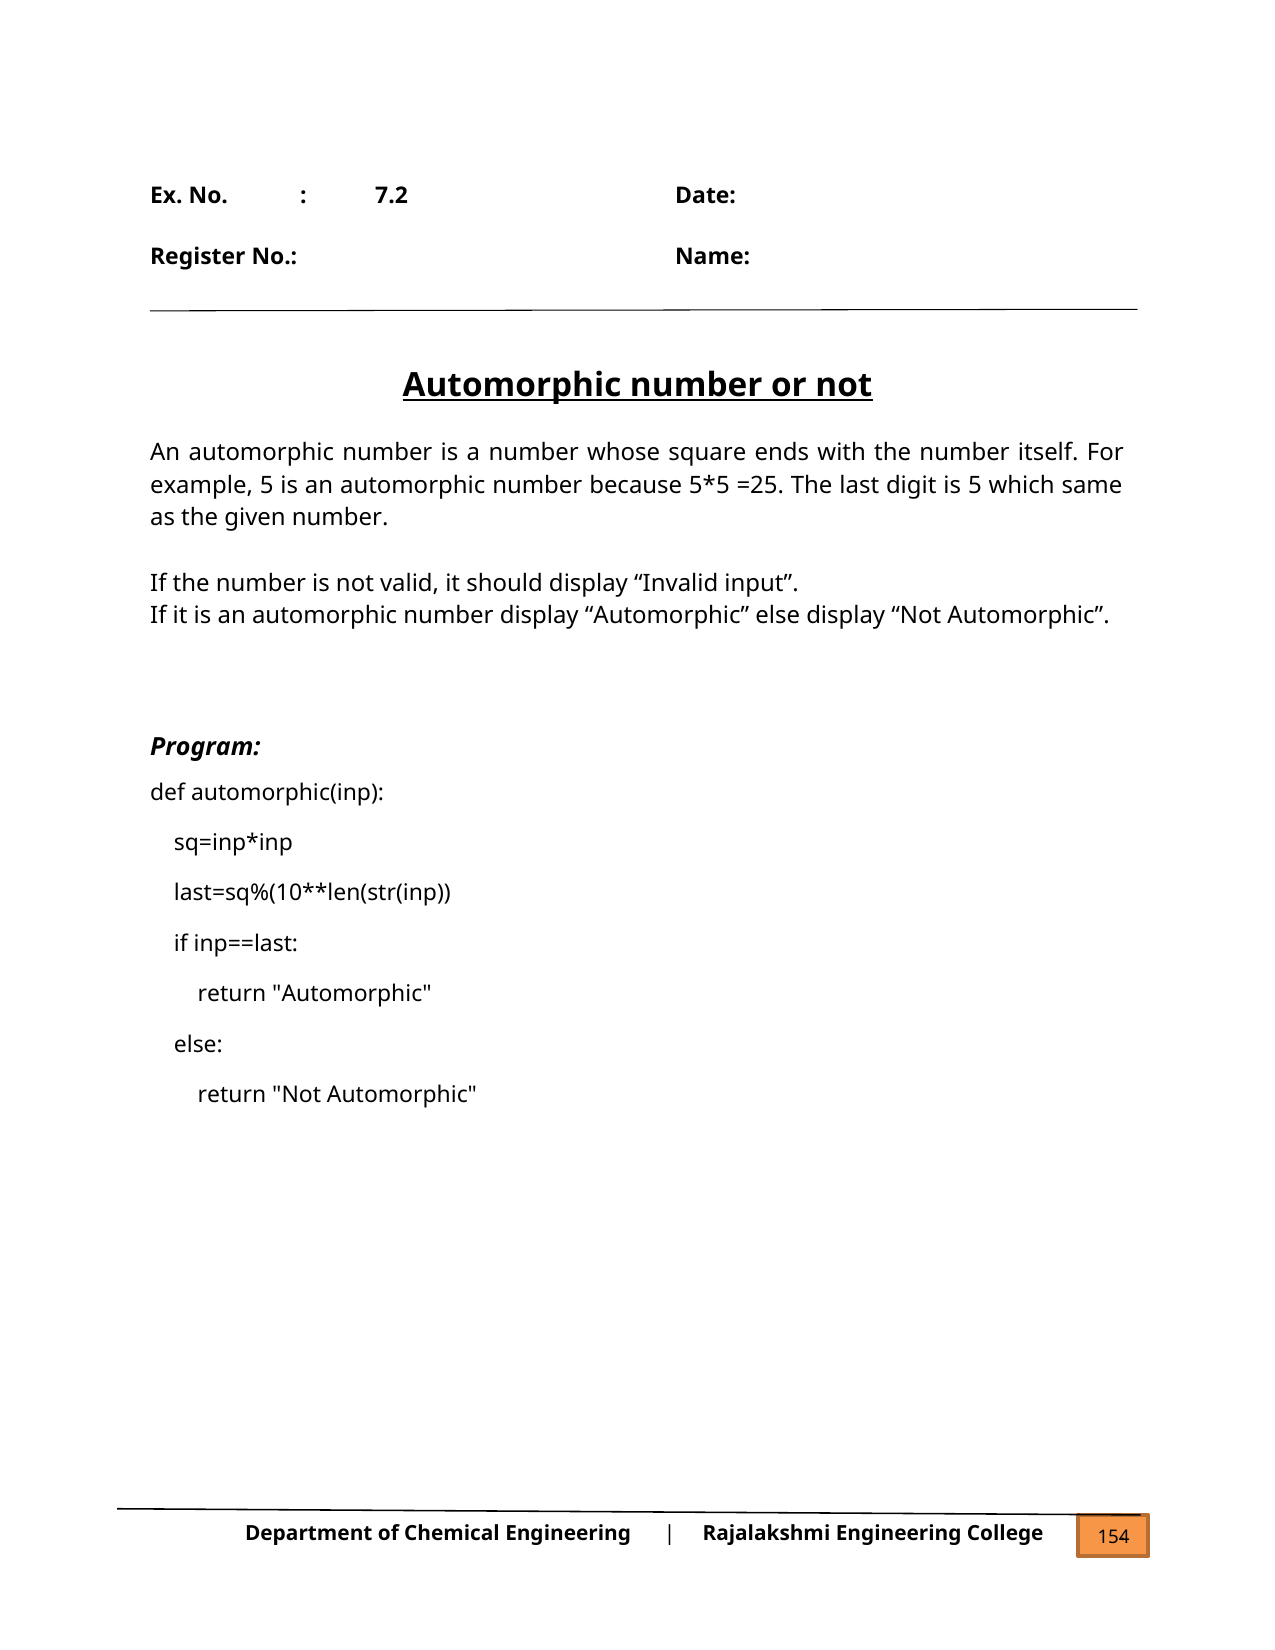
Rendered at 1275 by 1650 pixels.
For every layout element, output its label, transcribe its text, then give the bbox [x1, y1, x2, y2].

text Ex. No. : 7.2 Date: [150, 179, 1125, 210]
text If it is an automorphic number display “Automorphic” else display “Not Automorphic”. [150, 598, 1125, 631]
text return "Not Automorphic" [150, 1078, 1125, 1109]
text Automorphic number or not [150, 360, 1125, 406]
text If the number is not valid, it should display “Invalid input”. [150, 565, 1125, 598]
text An automorphic number is a number whose square ends with the number itself. For example, 5 is an automorphic number because 5*5 =25. The last digit is 5 which same as the given number. [150, 435, 1125, 533]
text else: [150, 1027, 1125, 1059]
text Register No.: Name: [150, 239, 1125, 271]
text last=sq%(10**len(str(inp)) [150, 876, 1125, 907]
text Program: [150, 729, 1125, 763]
text sq=inp*inp [150, 826, 1125, 857]
text if inp==last: [150, 927, 1125, 958]
text return "Automorphic" [150, 977, 1125, 1008]
text def automorphic(inp): [150, 775, 1125, 807]
